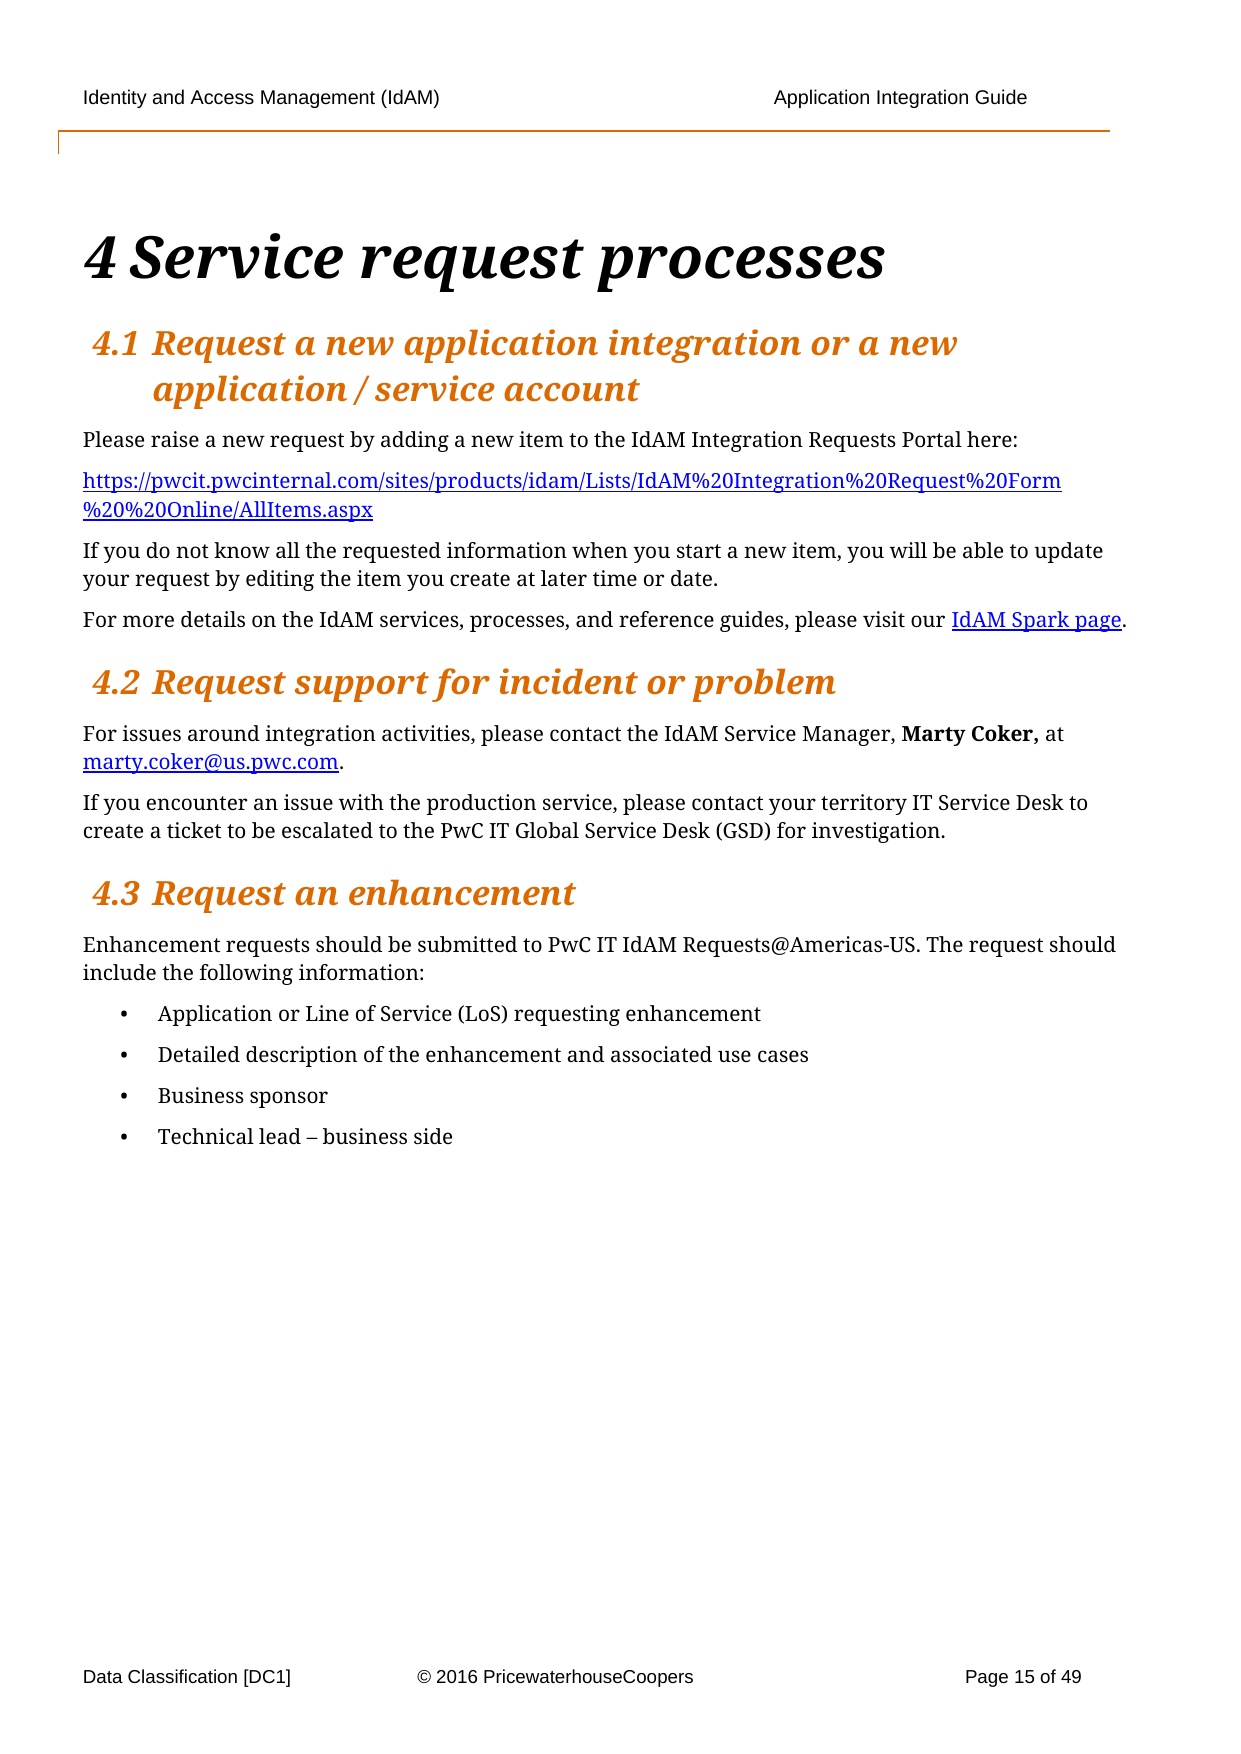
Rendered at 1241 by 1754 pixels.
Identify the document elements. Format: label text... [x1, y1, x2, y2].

subtitle Request support for incident or problem [92, 659, 1134, 704]
text For issues around integration activities, please contact the IdAM Service Manager, Marty Coker, at marty.coker@us.pwc.com. [83, 719, 1134, 776]
text Detailed description of the enhancement and associated use cases [120, 1040, 999, 1069]
subtitle Service request processes [84, 216, 1134, 295]
text https://pwcit.pwcinternal.com/sites/products/idam/Lists/IdAM%20Integration%20Request%20Form%20%20Online/AllItems.aspx [83, 466, 1134, 523]
text Application or Line of Service (LoS) requesting enhancement [120, 999, 999, 1028]
text Technical lead – business side [120, 1122, 999, 1151]
subtitle Request an enhancement [92, 870, 1134, 915]
text Business sponsor [120, 1081, 999, 1109]
text Please raise a new request by adding a new item to the IdAM Integration Requests Portal here: [83, 426, 1134, 454]
subtitle Request a new application integration or a new application / service account [92, 320, 1134, 411]
text Enhancement requests should be submitted to PwC IT IdAM Requests@Americas-US. The request should include the following information: [83, 930, 1134, 987]
text If you encounter an issue with the production service, please contact your territory IT Service Desk to create a ticket to be escalated to the PwC IT Global Service Desk (GSD) for investigation. [83, 788, 1134, 845]
text If you do not know all the requested information when you start a new item, you will be able to update your request by editing the item you create at later time or date. [83, 536, 1134, 593]
text For more details on the IdAM services, processes, and reference guides, please visit our IdAM Spark page. [83, 605, 1134, 634]
